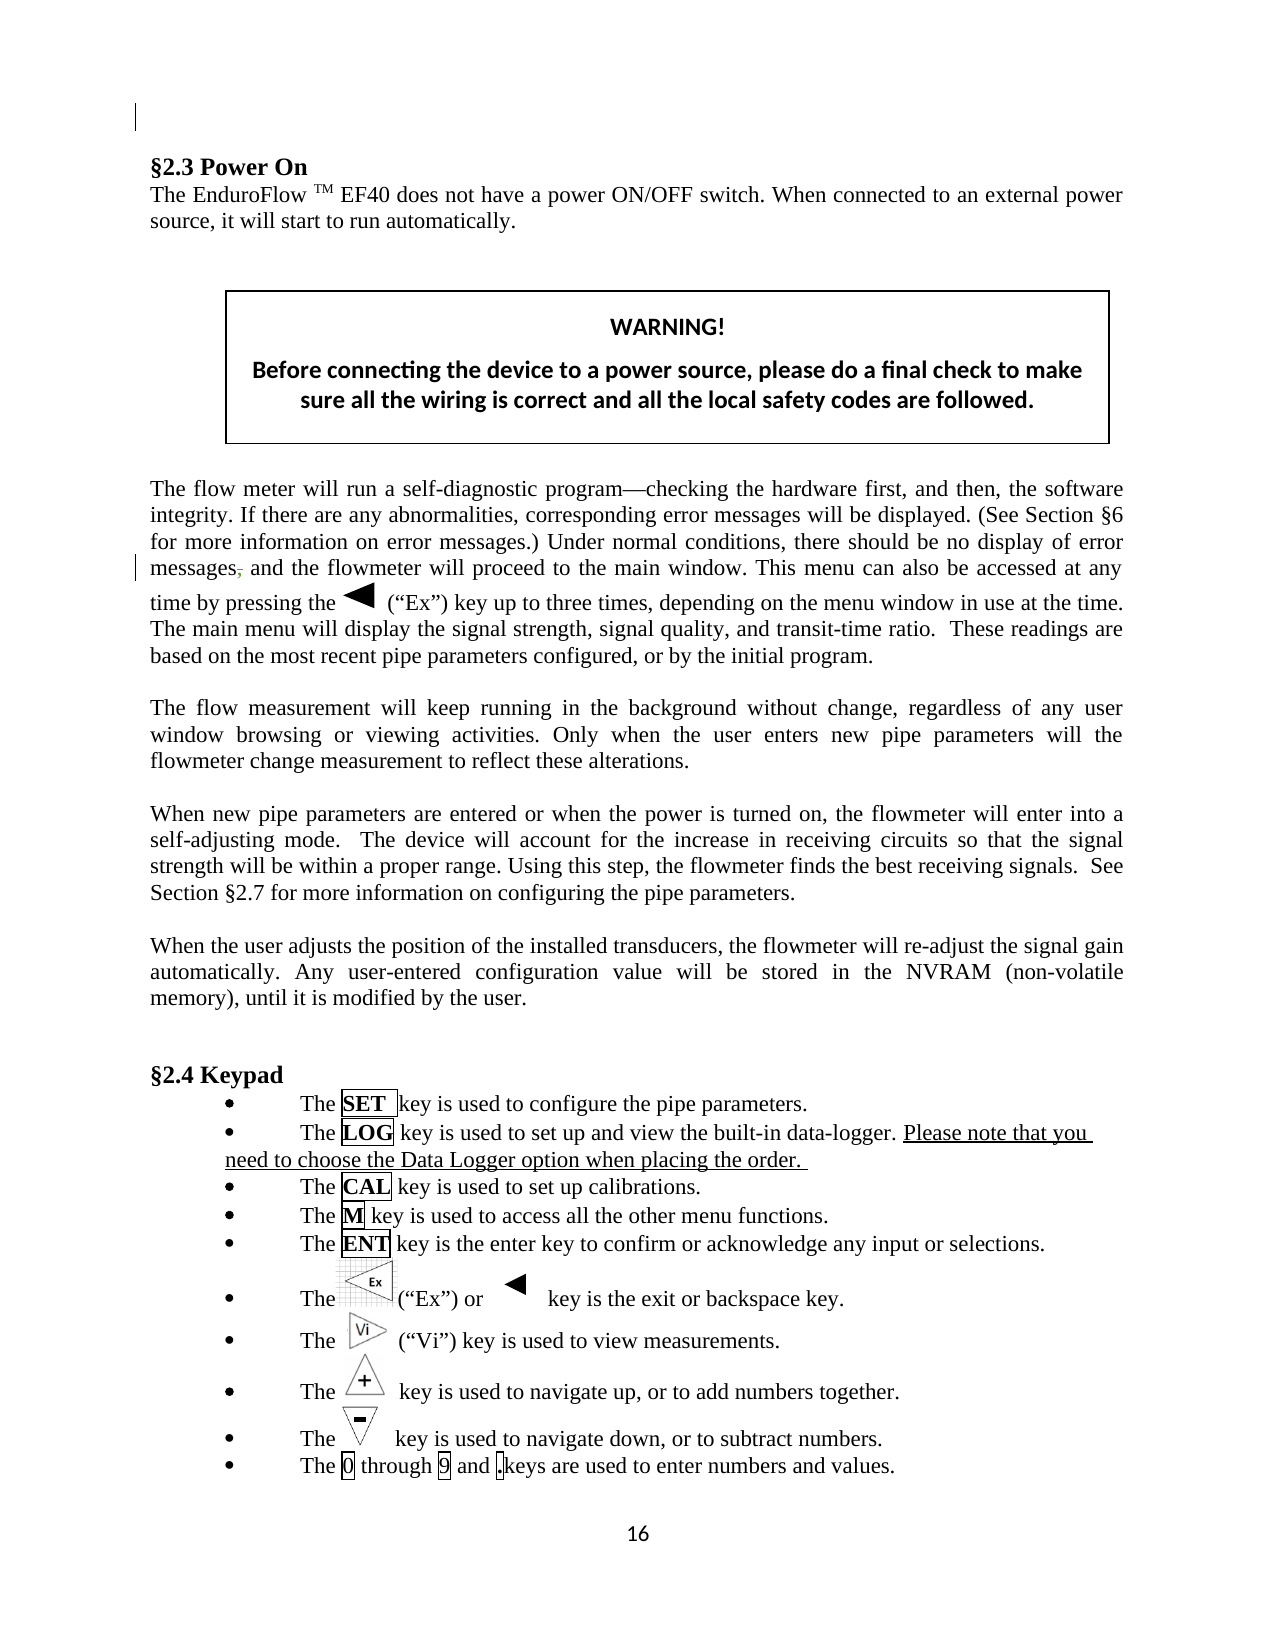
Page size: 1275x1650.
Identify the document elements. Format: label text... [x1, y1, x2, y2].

list The CAL key is used to set up calibrations. [225, 1172, 341, 1201]
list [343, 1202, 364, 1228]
list The flow measurement will keep running in the background without change, regardless of any user window browsing or viewing activities. Only when the user enters new pipe parameters will the flowmeter change measurement to reflect these alterations. [150, 694, 1125, 773]
list The M key is used to access all the other menu functions. [365, 1201, 1125, 1229]
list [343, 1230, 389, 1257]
list The CAL key is used to set up calibrations. [392, 1172, 1125, 1201]
picture [341, 1404, 378, 1447]
list The key is used to navigate up, or to add numbers together. [225, 1353, 1125, 1405]
subtitle §2.4 Keypad [150, 1060, 1125, 1089]
picture [335, 1257, 398, 1307]
picture [347, 1311, 387, 1349]
subtitle §2.3 Power On [150, 152, 1125, 181]
list The flow meter will run a self-diagnostic program—checking the hardware first, and then, the software integrity. If there are any abnormalities, corresponding error messages will be displayed. (See Section §6 for more information on error messages.) Under normal conditions, there should be no display of error messages and the flowmeter will proceed to the main window. This menu can also be accessed at any time by pressing the (“Ex”) key up to three times, depending on the menu window in use at the time. The main menu will display the signal strength, signal quality, and transit-time ratio. These readings are based on the most recent pipe parameters configured, or by the initial program. [150, 475, 1125, 668]
picture [345, 1354, 384, 1400]
list When new pipe parameters are entered or when the power is turned on, the flowmeter will enter into a self-adjusting mode. The device will account for the increase in receiving circuits so that the signal strength will be within a proper range. Using this step, the flowmeter finds the best receiving signals. See Section §2.7 for more information on configuring the pipe parameters. [150, 800, 1125, 905]
list The EnduroFlow TM EF40 does not have a power ON/OFF switch. When connected to an external power source, it will start to run automatically. [150, 181, 1125, 234]
list The key is used to navigate down, or to subtract numbers. [225, 1405, 1125, 1451]
list The (“Vi”) key is used to view measurements. [225, 1312, 1125, 1353]
list The SET key is used to configure the pipe parameters. [225, 1089, 341, 1117]
list The LOG key is used to set up and view the built-in data-logger. Please note that you need to choose the Data Logger option when placing the order. [225, 1117, 1125, 1172]
list The SET key is used to configure the pipe parameters. [398, 1089, 1125, 1117]
list The ENT key is the enter key to confirm or acknowledge any input or selections. [391, 1229, 1125, 1258]
list The(“Ex”) or key is the exit or backspace key. [225, 1258, 1125, 1312]
list The 0 through 9 and .keys are used to enter numbers and values. [504, 1451, 1125, 1480]
list When the user adjusts the position of the installed transducers, the flowmeter will re-adjust the signal gain automatically. Any user-entered configuration value will be stored in the NVRAM (non-volatile memory), until it is modified by the user. [150, 932, 1125, 1011]
